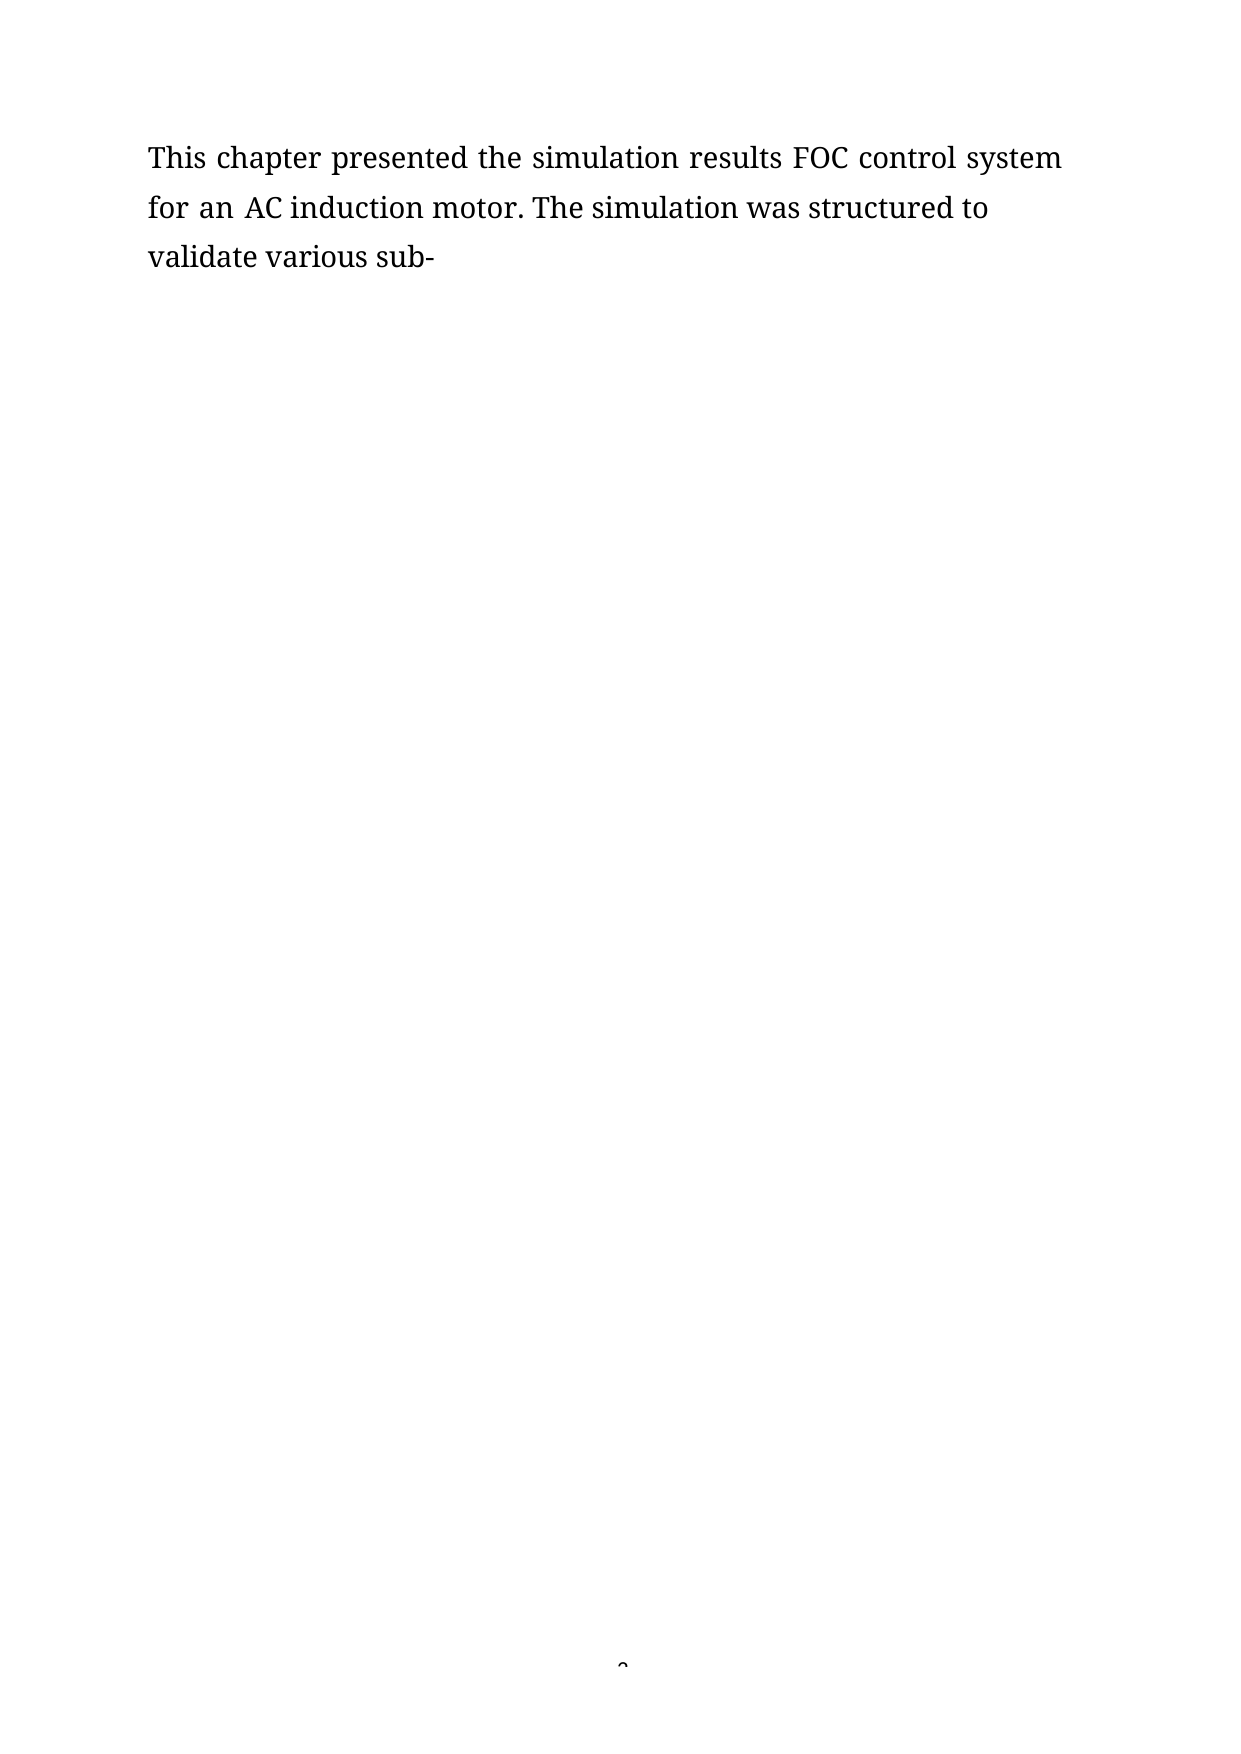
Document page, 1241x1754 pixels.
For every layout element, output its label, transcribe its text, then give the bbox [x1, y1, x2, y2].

text This chapter presented the simulation results FOC control system for an AC induction motor. The simulation was structured to validate various sub- [148, 137, 1093, 276]
